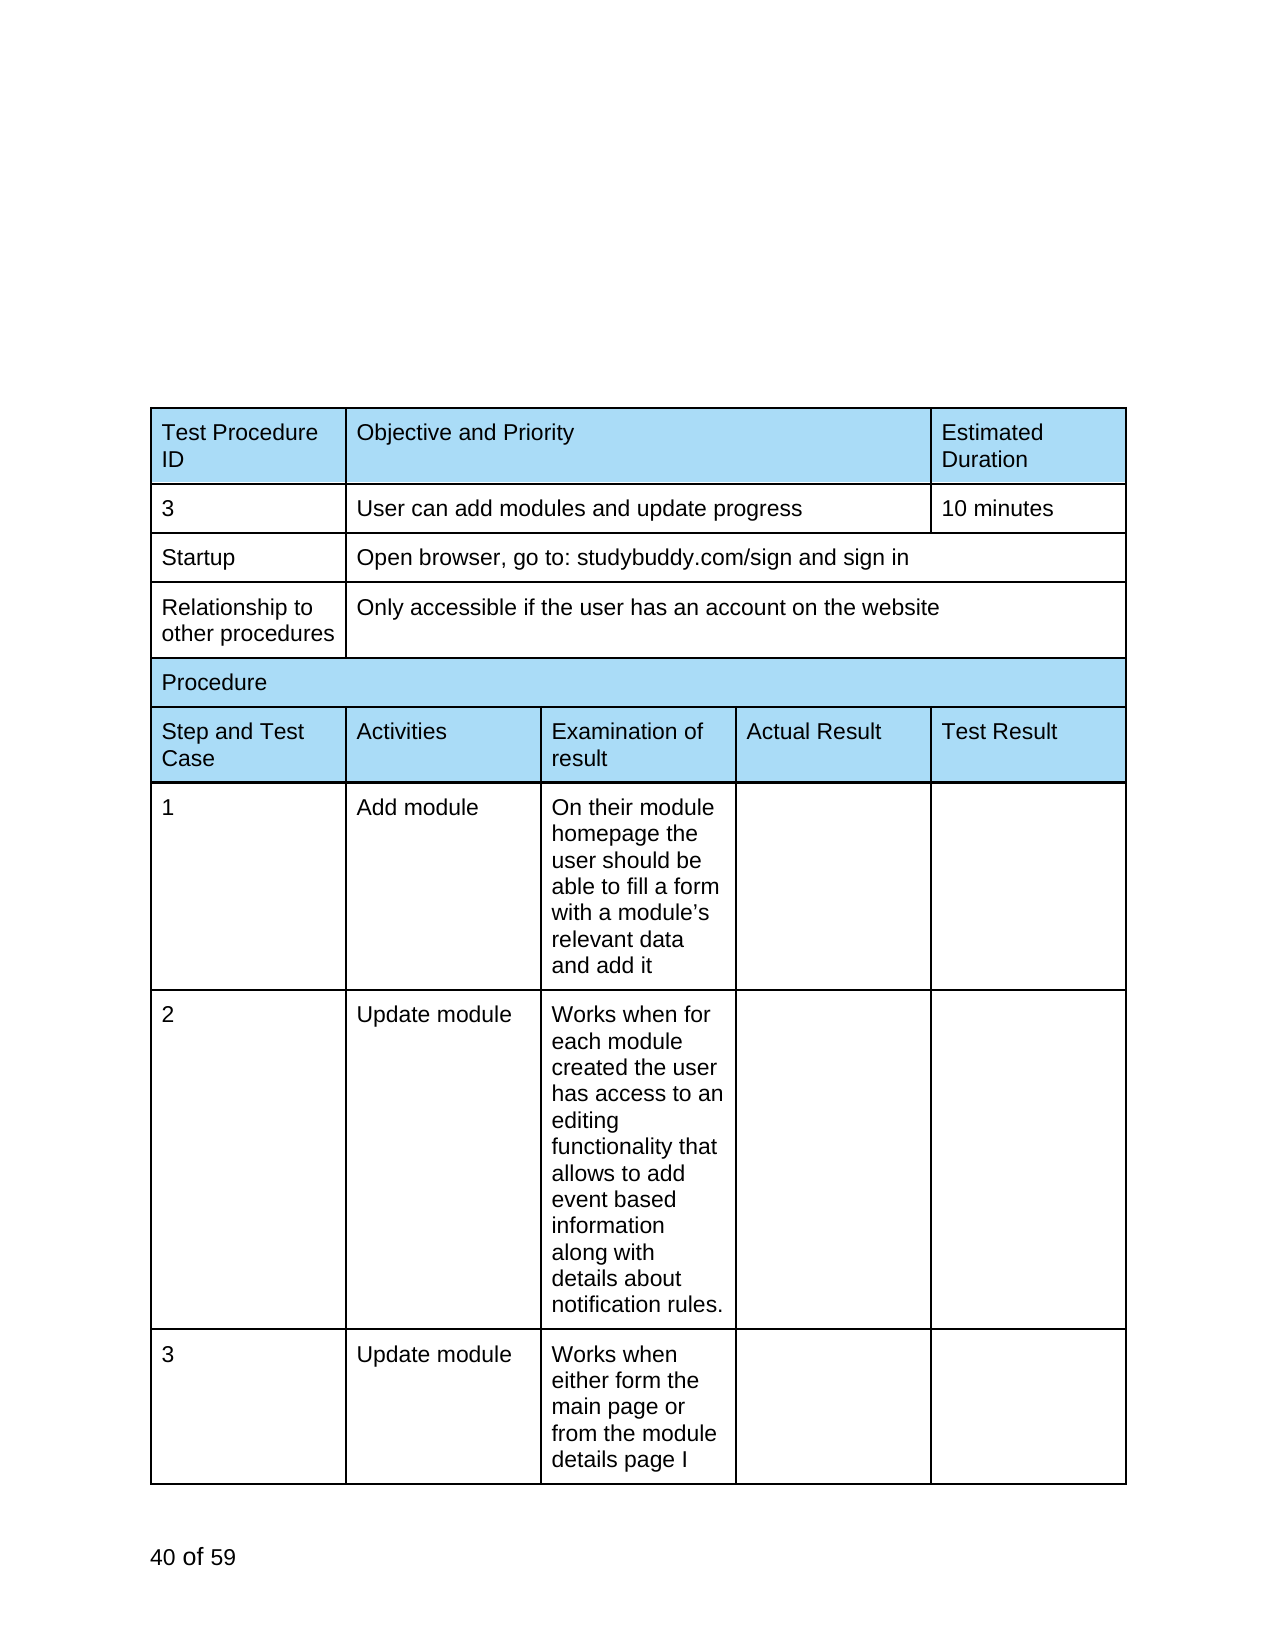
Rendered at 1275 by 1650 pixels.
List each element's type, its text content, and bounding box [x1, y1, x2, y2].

table_cell Only accessible if the user has an account on the website [347, 583, 1125, 657]
table_header Test Procedure ID [152, 409, 345, 482]
table_cell [932, 1330, 1125, 1483]
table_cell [542, 1330, 735, 1483]
table_cell 10 minutes [932, 485, 1125, 532]
table_cell Works when for each module created the user has access to an editing functionality that allows to add event based information along with details about notification rules. [542, 991, 735, 1328]
table_cell [737, 1330, 930, 1483]
table_cell Examination of result [542, 708, 735, 781]
table_cell Update module [347, 991, 540, 1328]
table_cell [932, 784, 1125, 989]
table_cell 3 [152, 1330, 345, 1483]
table_cell 2 [152, 991, 345, 1328]
table_cell Actual Result [737, 708, 930, 781]
table_header Objective and Priority [347, 409, 930, 482]
table_cell User can add modules and update progress [347, 485, 930, 532]
table_cell 1 [152, 784, 345, 989]
table_cell Add module [347, 784, 540, 989]
table_cell [932, 991, 1125, 1328]
table_cell Update module [347, 1330, 540, 1483]
table_cell [737, 991, 930, 1328]
table_cell On their module homepage the user should be able to fill a form with a module’s relevant data and add it [542, 784, 735, 989]
table_header Estimated Duration [932, 409, 1125, 482]
table_cell Procedure [152, 659, 1125, 706]
table_cell [737, 784, 930, 989]
table_cell Test Result [932, 708, 1125, 781]
table_cell Relationship to other procedures [152, 583, 345, 657]
table_cell Open browser, go to: studybuddy.com/sign and sign in [347, 534, 1125, 581]
table_cell Startup [152, 534, 345, 581]
table_cell 3 [152, 485, 345, 532]
table_cell Activities [347, 708, 540, 781]
table_cell Step and Test Case [152, 708, 345, 781]
